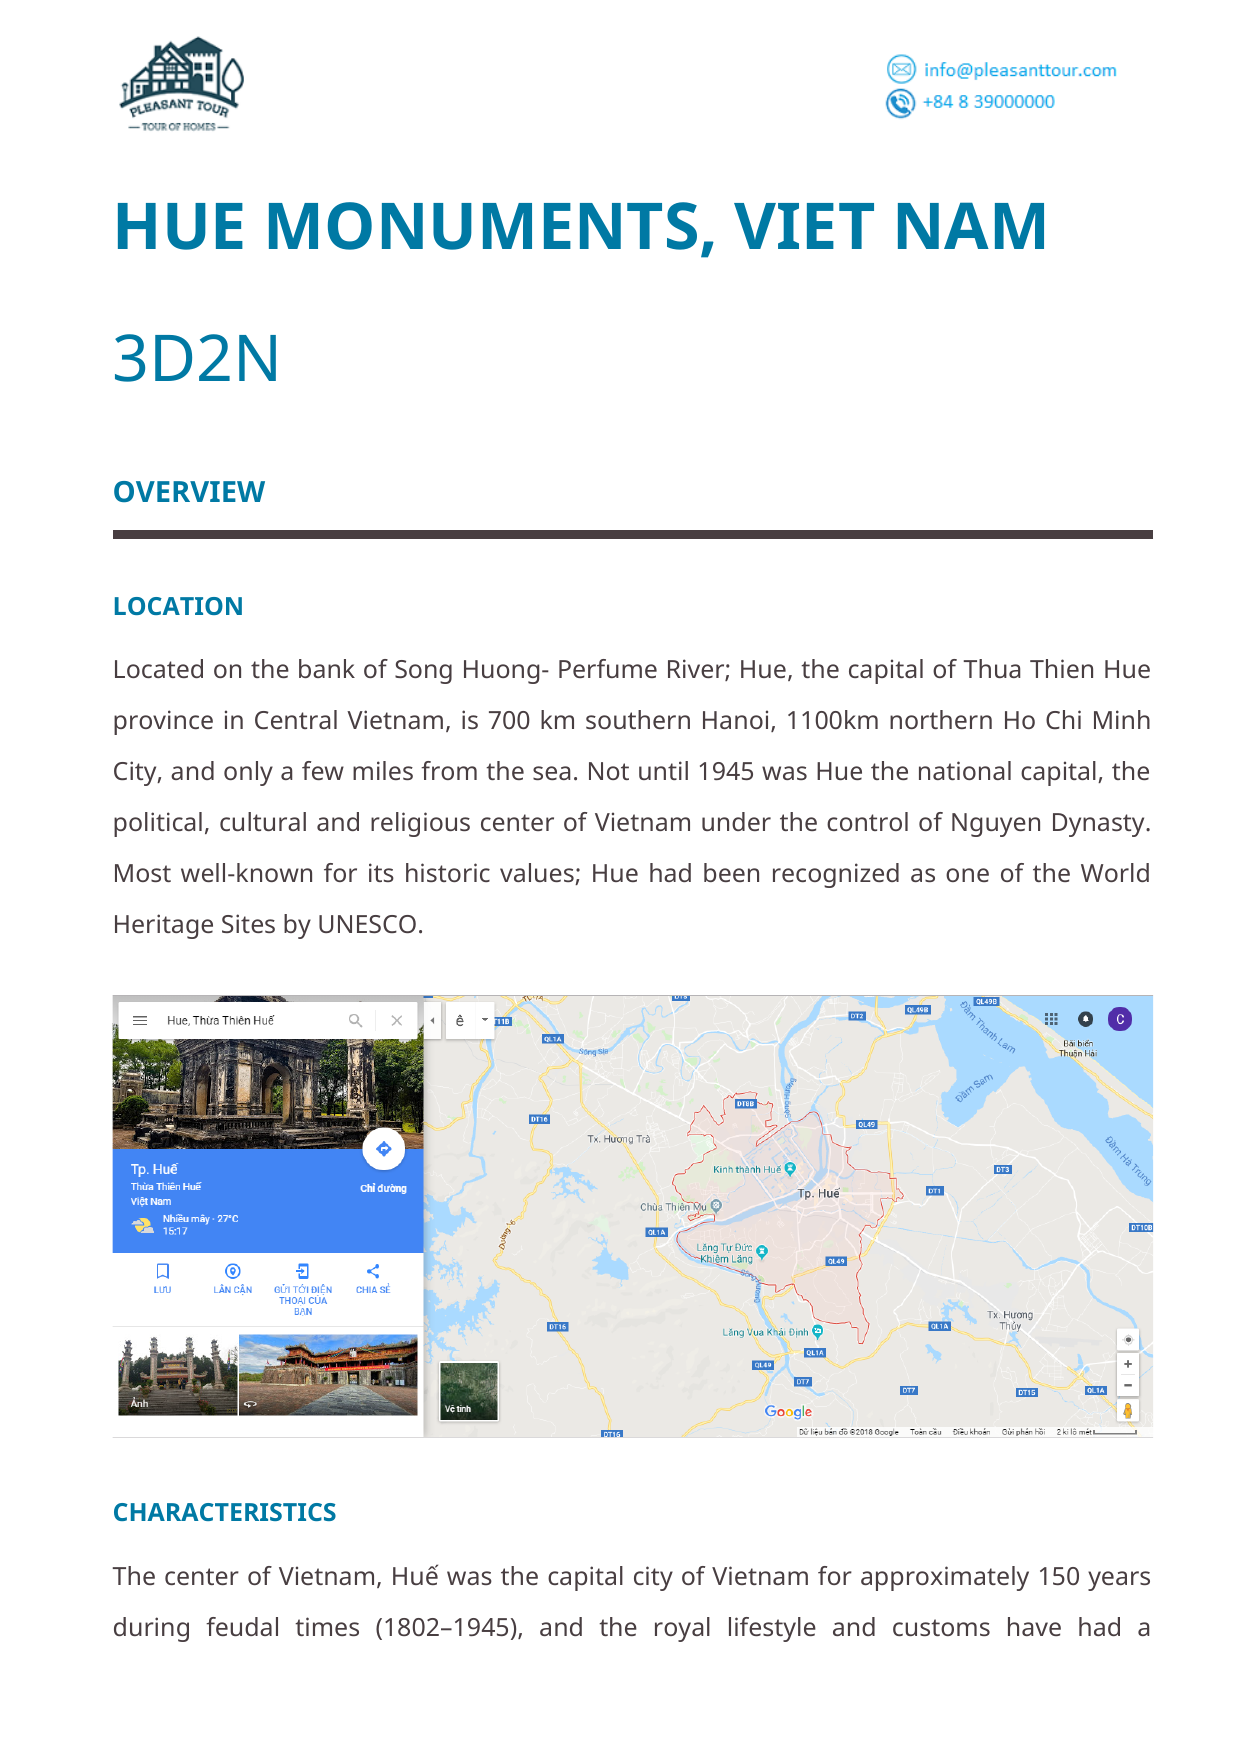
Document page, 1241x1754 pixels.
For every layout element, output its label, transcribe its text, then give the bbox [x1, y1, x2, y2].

subtitle Characteristics [112, 1495, 1153, 1529]
subtitle 3D2N [112, 312, 1153, 401]
picture [112, 995, 1154, 1438]
picture [112, 28, 1122, 141]
text OVERVIEW [112, 472, 1153, 539]
subtitle location [112, 588, 1153, 622]
title HUE MONUMENTS, VIET NAM [112, 181, 1153, 268]
text Located on the bank of Song Huong- Perfume River; Hue, the capital of Thua Thien Hue province in Central Vietnam, is 700 km southern Hanoi, 1100km northern Ho Chi Minh City, and only a few miles from the sea. Not until 1945 was Hue the national capital, the political, cultural and religious center of Vietnam under the control of Nguyen Dynasty. Most well-known for its historic values; Hue had been recognized as one of the World Heritage Sites by UNESCO. [112, 652, 1153, 941]
